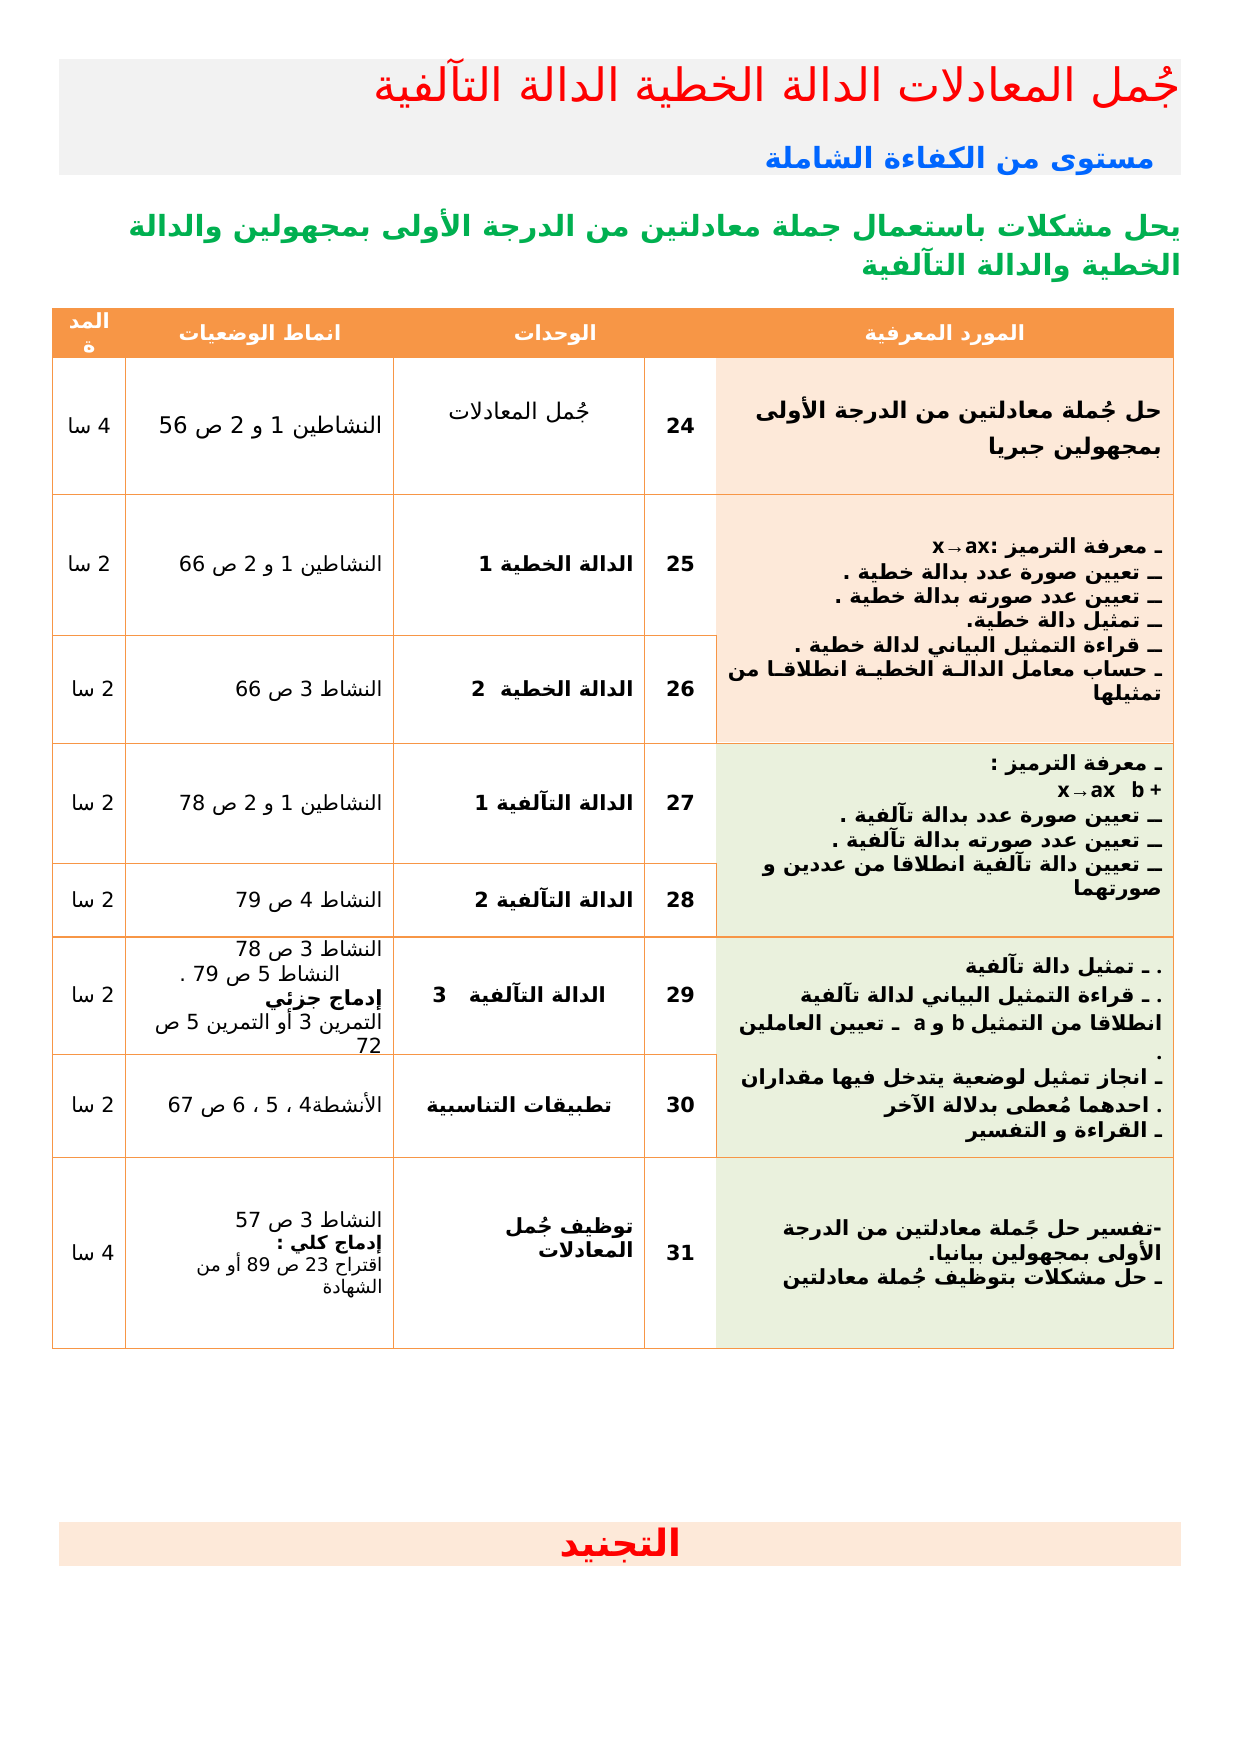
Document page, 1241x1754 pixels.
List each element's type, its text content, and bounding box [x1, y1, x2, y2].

table_cell 24 [645, 358, 716, 494]
table_cell النشاطين 1 و 2 ص 78 [126, 744, 393, 863]
table_header انماط الوضعيات [126, 309, 393, 357]
table_cell تطبيقات التناسبية [394, 1055, 644, 1157]
text يحل مشكلات باستعمال جملة معادلتين من الدرجة الأولى بمجهولين والدالة الخطية والدالة التآلفية [59, 209, 1181, 282]
table_cell 2 سا [53, 495, 125, 634]
table_cell ـ معرفة الترميز :x→ax ــ تعيين صورة عدد بدالة خطية . ــ تعيين عدد صورته بدالة خطية . ــ تمثيل دالة خطية. ــ قراءة التمثيل البياني لدالة خطية . ـ حساب معامل الدالة الخطية انطلاقا من تمثيلها [716, 495, 1173, 742]
table_cell النشاط 4 ص 79 [126, 864, 393, 936]
table_cell 25 [645, 495, 716, 634]
table_cell الأنشطة4 ، 5 ، 6 ص 67 [126, 1055, 393, 1157]
table_cell 31 [645, 1158, 716, 1348]
table_cell 30 [645, 1055, 716, 1157]
table_cell النشاط 3 ص 66 [126, 636, 393, 742]
table_cell توظيف جُمل المعادلات [394, 1158, 644, 1348]
table_cell 29 [645, 938, 716, 1054]
table_cell النشاطين 1 و 2 ص 56 [126, 358, 393, 494]
table_cell الدالة الخطية 1 [394, 495, 644, 634]
table_cell النشاطين 1 و 2 ص 66 [126, 495, 393, 634]
table_cell 4 سا [53, 1158, 125, 1348]
table_cell النشاط 3 ص 57 إدماج كلي : اقتراح 23 ص 89 أو من الشهادة [126, 1158, 393, 1348]
table_cell 2 سا [53, 744, 125, 863]
table_cell 27 [645, 744, 716, 863]
table_cell الدالة التآلفية 2 [394, 864, 644, 936]
table_cell 2 سا [53, 864, 125, 936]
table_cell ـ تمثيل دالة تآلفية . ـ قراءة التمثيل البياني لدالة تآلفية . ـ تعيين العاملين a و b انطلاقا من التمثيل . ـ انجاز تمثيل لوضعية يتدخل فيها مقداران احدهما مُعطى بدلالة الآخر . ـ القراءة و التفسير [716, 938, 1173, 1157]
table_cell 2 سا [53, 636, 125, 742]
table_cell 2 سا [53, 1055, 125, 1157]
table_cell 2 سا [53, 938, 125, 1054]
table_header الوحدات [394, 309, 716, 357]
table_header المورد المعرفية [716, 309, 1173, 357]
table_cell -تفسير حل جًملة معادلتين من الدرجة الأولى بمجهولين بيانيا. ـ حل مشكلات بتوظيف جُملة معادلتين [716, 1158, 1173, 1348]
table_cell حل جُملة معادلتين من الدرجة الأولى بمجهولين جبريا [716, 358, 1173, 494]
text التجنيد [59, 1522, 1181, 1566]
table_header المدة [53, 309, 125, 357]
table_cell جُمل المعادلات [394, 358, 644, 494]
table_cell 4 سا [53, 358, 125, 494]
table_cell ـ معرفة الترميز : x→ax b + ــ تعيين صورة عدد بدالة تآلفية . ــ تعيين عدد صورته بدالة تآلفية . ــ تعيين دالة تآلفية انطلاقا من عددين و صورتهما [716, 744, 1173, 936]
text مستوى من الكفاءة الشاملة [59, 141, 1181, 175]
table_cell الدالة التآلفية 1 [394, 744, 644, 863]
table_cell النشاط 3 ص 78 النشاط 5 ص 79 . إدماج جزئي التمرين 3 أو التمرين 5 ص 72 [126, 938, 393, 1054]
table_cell 26 [645, 636, 716, 742]
table_cell 28 [645, 864, 716, 936]
table_cell الدالة التآلفية 3 [394, 938, 644, 1054]
text جُمل المعادلات الدالة الخطية الدالة التآلفية [59, 59, 1181, 112]
table_cell الدالة الخطية 2 [394, 636, 644, 742]
